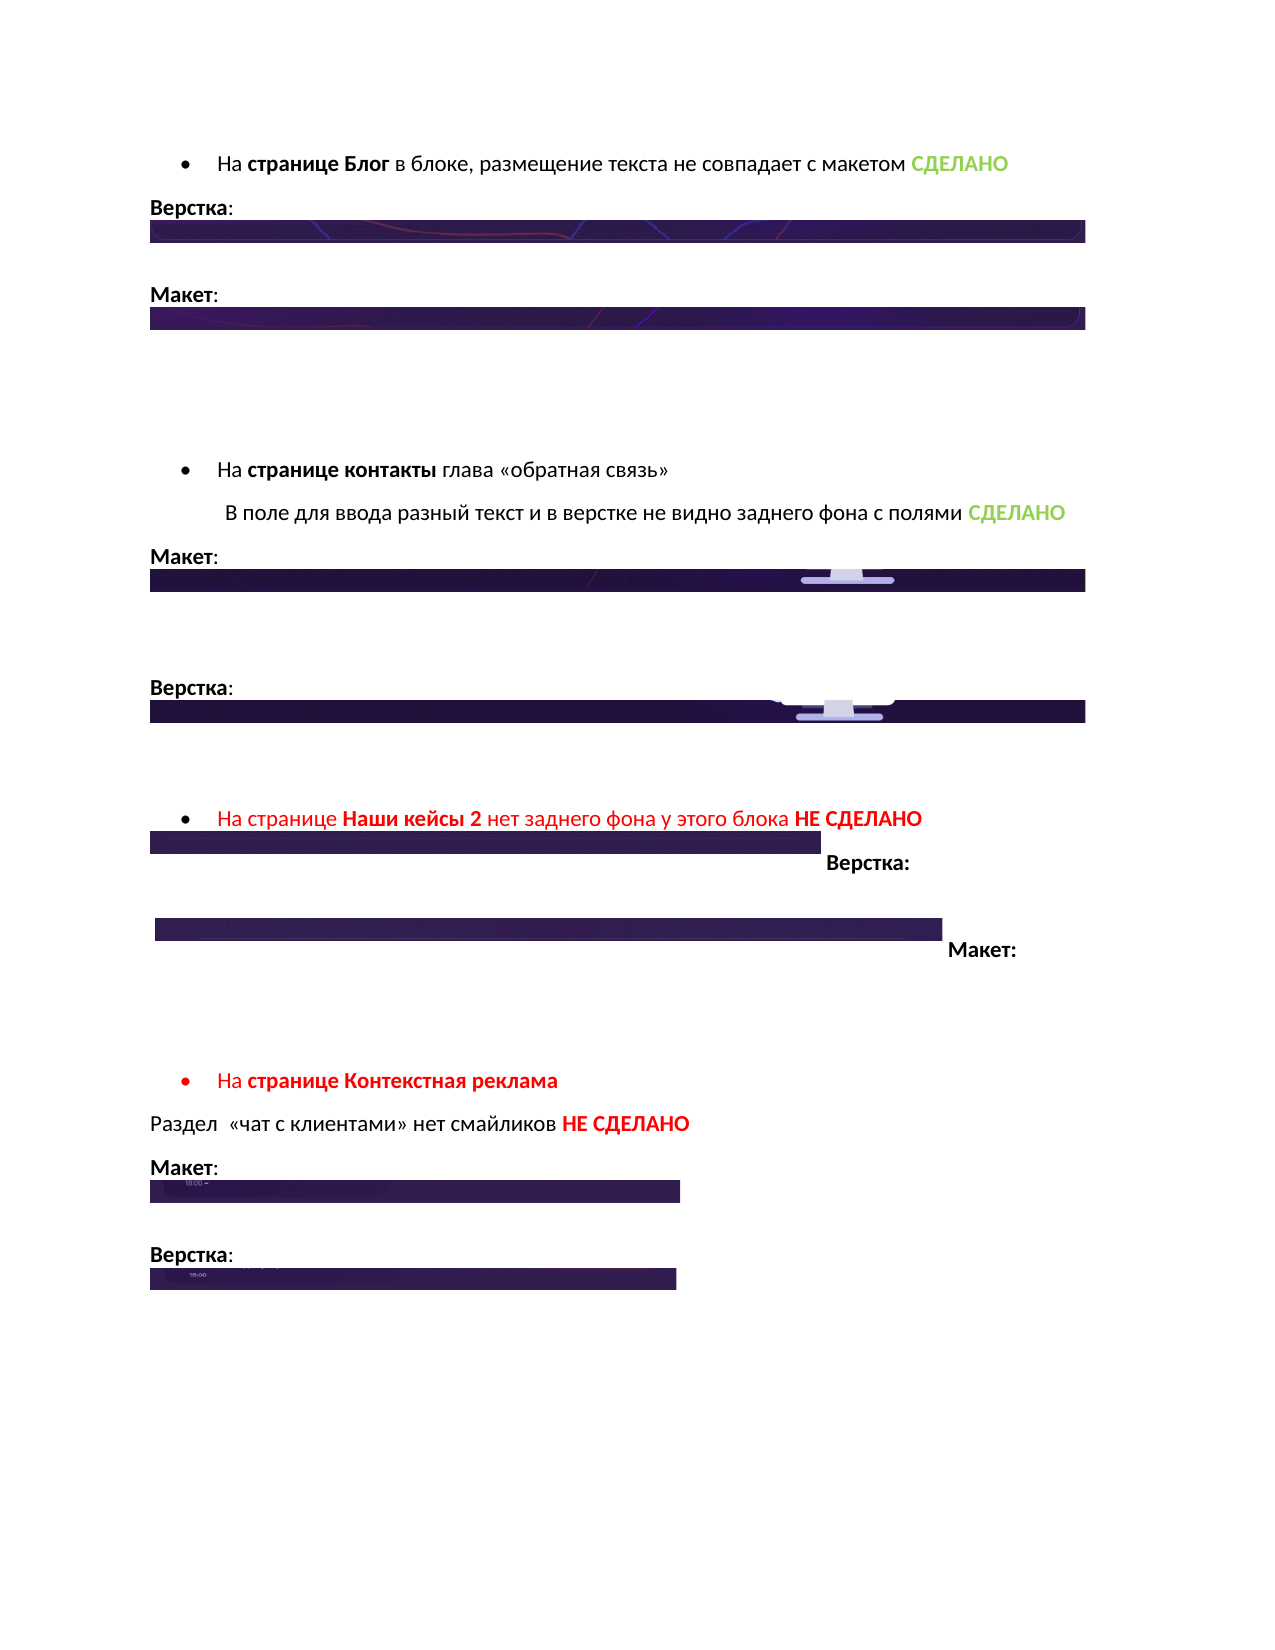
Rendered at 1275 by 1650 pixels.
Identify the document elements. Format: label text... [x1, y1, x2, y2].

text Макет: [150, 281, 1125, 308]
text Верстка: [150, 674, 1125, 701]
list На странице Блог в блоке, размещение текста не совпадает с макетом СДЕЛАНО [179, 150, 1125, 177]
text Верстка: [150, 1241, 1125, 1268]
text Макет: [150, 543, 1125, 570]
text В поле для ввода разный текст и в верстке не видно заднего фона с полями СДЕЛАНО [225, 499, 1125, 526]
text Раздел «чат с клиентами» нет смайликов НЕ СДЕЛАНО [150, 1110, 1125, 1137]
list На странице контакты глава «обратная связь» [179, 456, 1125, 482]
text Макет: [150, 936, 1125, 963]
text Верстка: [150, 848, 1125, 875]
text Макет: [150, 1154, 1125, 1181]
list На странице Наши кейсы 2 нет заднего фона у этого блока НЕ СДЕЛАНО [179, 805, 1125, 832]
list На странице Контекстная реклама [179, 1067, 1125, 1093]
text Верстка: [150, 194, 1125, 221]
